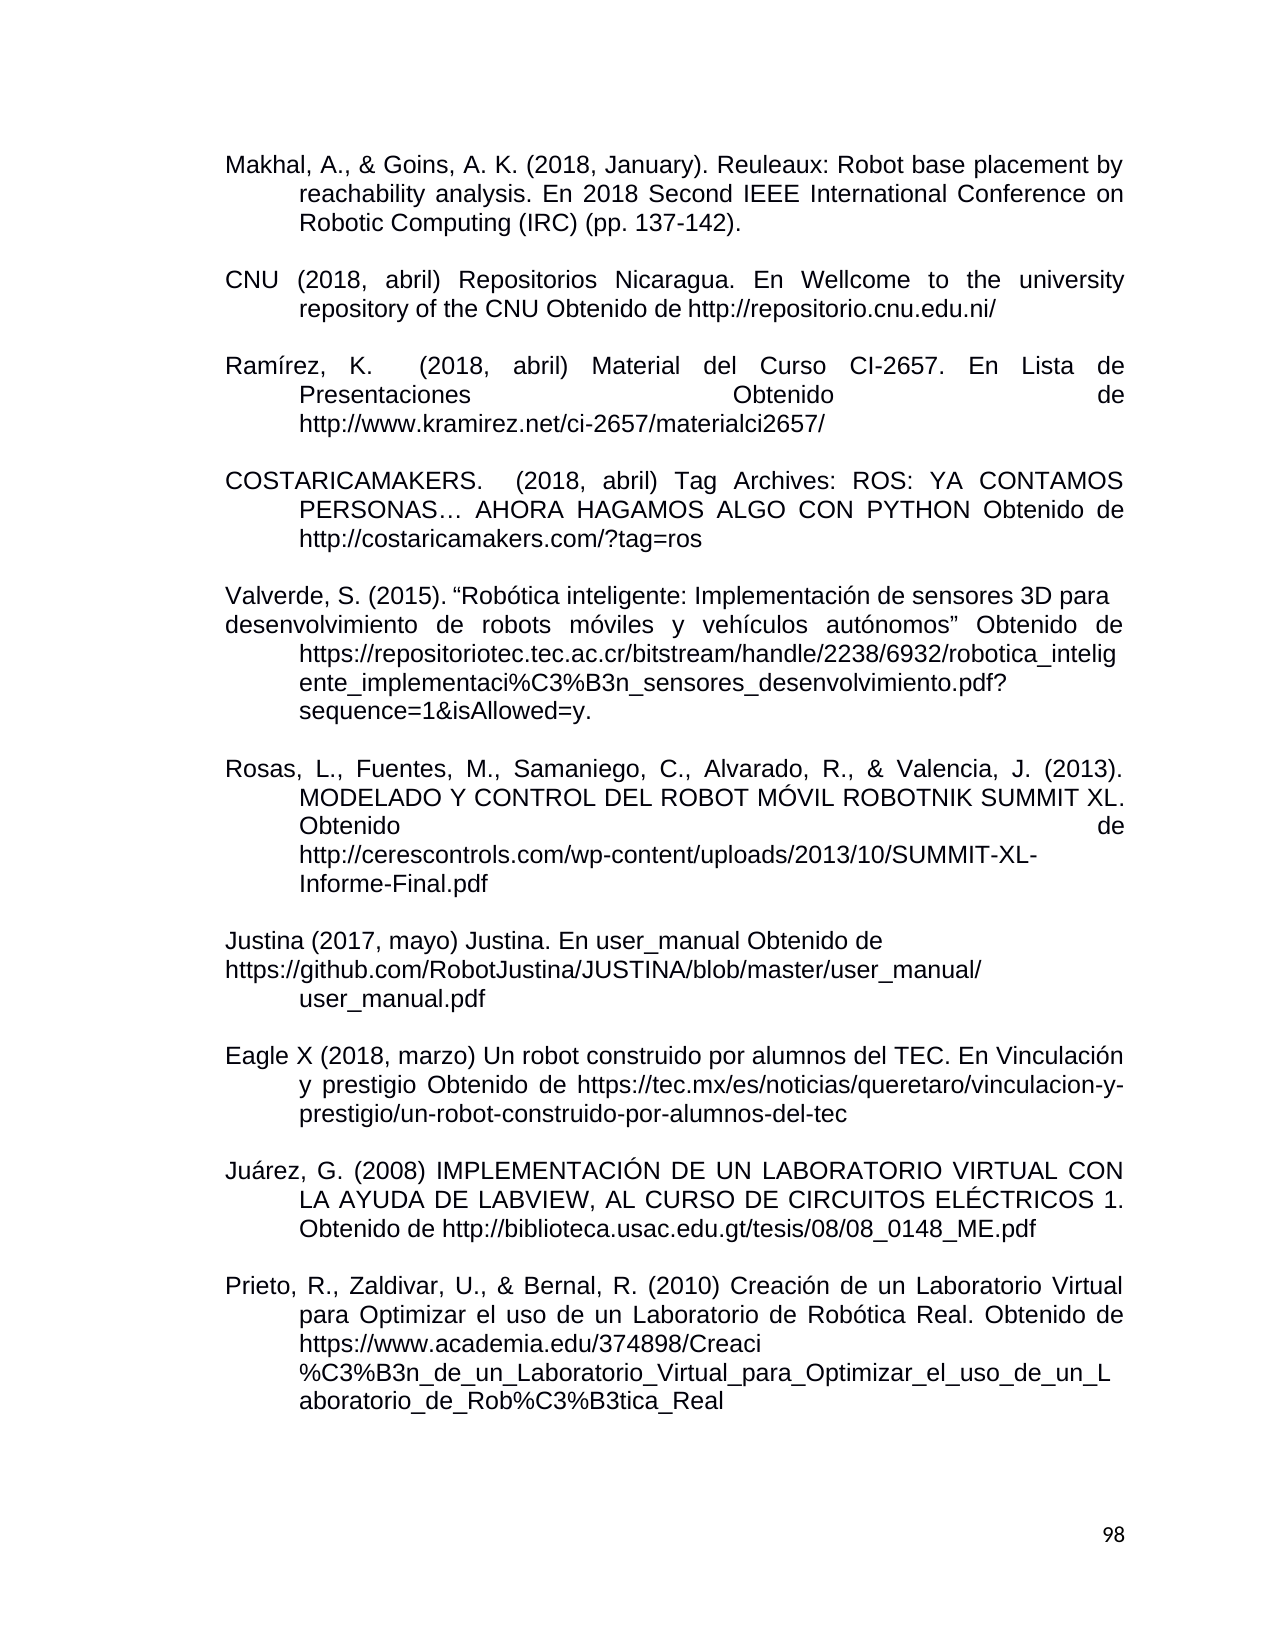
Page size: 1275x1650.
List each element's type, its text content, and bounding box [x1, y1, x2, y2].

text Makhal, A., & Goins, A. K. (2018, January). Reuleaux: Robot base placement by reachability analysis. En 2018 Second IEEE International Conference on Robotic Computing (IRC) (pp. 137-142). [225, 150, 1125, 236]
text COSTARICAMAKERS. (2018, abril) Tag Archives: ROS: YA CONTAMOS PERSONAS… AHORA HAGAMOS ALGO CON PYTHON Obtenido de http://costaricamakers.com/?tag=ros [225, 466, 1125, 553]
text CNU (2018, abril) Repositorios Nicaragua. En Wellcome to the university repository of the CNU Obtenido de http://repositorio.cnu.edu.ni/ [225, 265, 1125, 323]
text https://github.com/RobotJustina/JUSTINA/blob/master/user_manual/user_manual.pdf [225, 955, 1125, 1013]
text Juárez, G. (2008) IMPLEMENTACIÓN DE UN LABORATORIO VIRTUAL CON LA AYUDA DE LABVIEW, AL CURSO DE CIRCUITOS ELÉCTRICOS 1. Obtenido de http://biblioteca.usac.edu.gt/tesis/08/08_0148_ME.pdf [225, 1156, 1125, 1243]
text Rosas, L., Fuentes, M., Samaniego, C., Alvarado, R., & Valencia, J. (2013). MODELADO Y CONTROL DEL ROBOT MÓVIL ROBOTNIK SUMMIT XL. Obtenido de http://cerescontrols.com/wp-content/uploads/2013/10/SUMMIT-XL-Informe-Final.pdf [225, 754, 1125, 898]
text Valverde, S. (2015). “Robótica inteligente: Implementación de sensores 3D para [225, 581, 1125, 610]
text Justina (2017, mayo) Justina. En user_manual Obtenido de [225, 926, 1125, 955]
text Eagle X (2018, marzo) Un robot construido por alumnos del TEC. En Vinculación y prestigio Obtenido de https://tec.mx/es/noticias/queretaro/vinculacion-y-prestigio/un-robot-construido-por-alumnos-del-tec [225, 1041, 1125, 1128]
text desenvolvimiento de robots móviles y vehículos autónomos” Obtenido de https://repositoriotec.tec.ac.cr/bitstream/handle/2238/6932/robotica_inteligente_implementaci%C3%B3n_sensores_desenvolvimiento.pdf?sequence=1&isAllowed=y. [225, 610, 1125, 725]
text Ramírez, K. (2018, abril) Material del Curso CI-2657. En Lista de Presentaciones Obtenido de http://www.kramirez.net/ci-2657/materialci2657/ [225, 351, 1125, 438]
text Prieto, R., Zaldivar, U., & Bernal, R. (2010) Creación de un Laboratorio Virtual para Optimizar el uso de un Laboratorio de Robótica Real. Obtenido de https://www.academia.edu/374898/Creaci%C3%B3n_de_un_Laboratorio_Virtual_para_Optimizar_el_uso_de_un_Laboratorio_de_Rob%C3%B3tica_Real [225, 1271, 1125, 1415]
